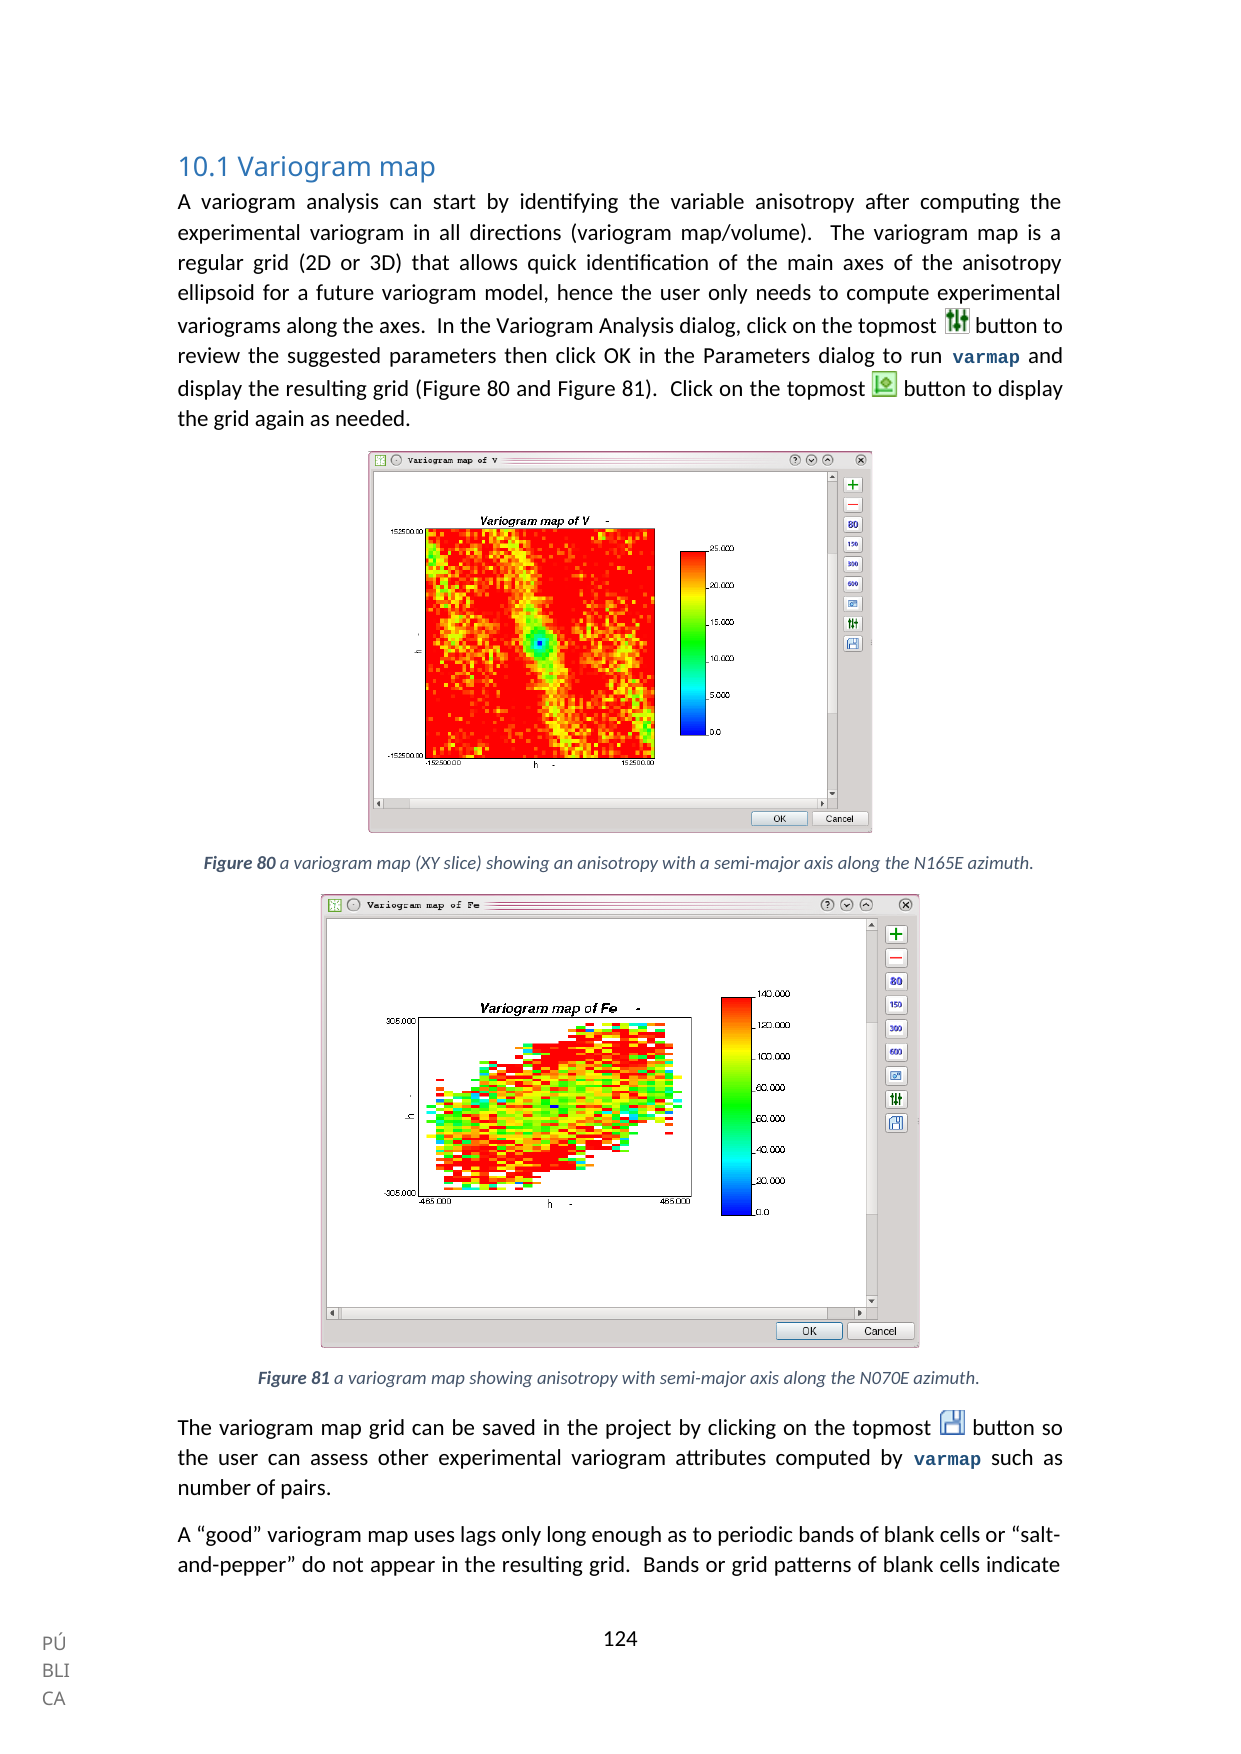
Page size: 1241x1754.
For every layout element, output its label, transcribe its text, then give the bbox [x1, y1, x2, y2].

subtitle Variogram map [177, 148, 1063, 184]
text Figure 80 a variogram map (XY slice) showing an anisotropy with a semi-major axis along the N165E azimuth. [177, 851, 1063, 874]
text Figure 81 a variogram map showing anisotropy with semi-major axis along the N070E azimuth. [177, 1366, 1063, 1389]
text A variogram analysis can start by identifying the variable anisotropy after computing the experimental variogram in all directions (variogram map/volume). The variogram map is a regular grid (2D or 3D) that allows quick identification of the main axes of the anisotropy ellipsoid for a future variogram model, hence the user only needs to compute experimental variograms along the axes. In the Variogram Analysis dialog, click on the topmost button to review the suggested parameters then click OK in the Parameters dialog to run varmap and display the resulting grid (Figure 79 and Figure 80). Click on the topmost button to display the grid again as needed. [177, 187, 1063, 432]
picture [368, 451, 873, 833]
picture [320, 894, 920, 1348]
picture [871, 371, 898, 397]
text The variogram map grid can be saved in the project by clicking on the topmost button so the user can assess other experimental variogram attributes computed by varmap such as number of pairs. [177, 1410, 1063, 1501]
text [177, 1520, 1063, 1578]
picture [940, 1410, 965, 1435]
picture [946, 309, 969, 333]
